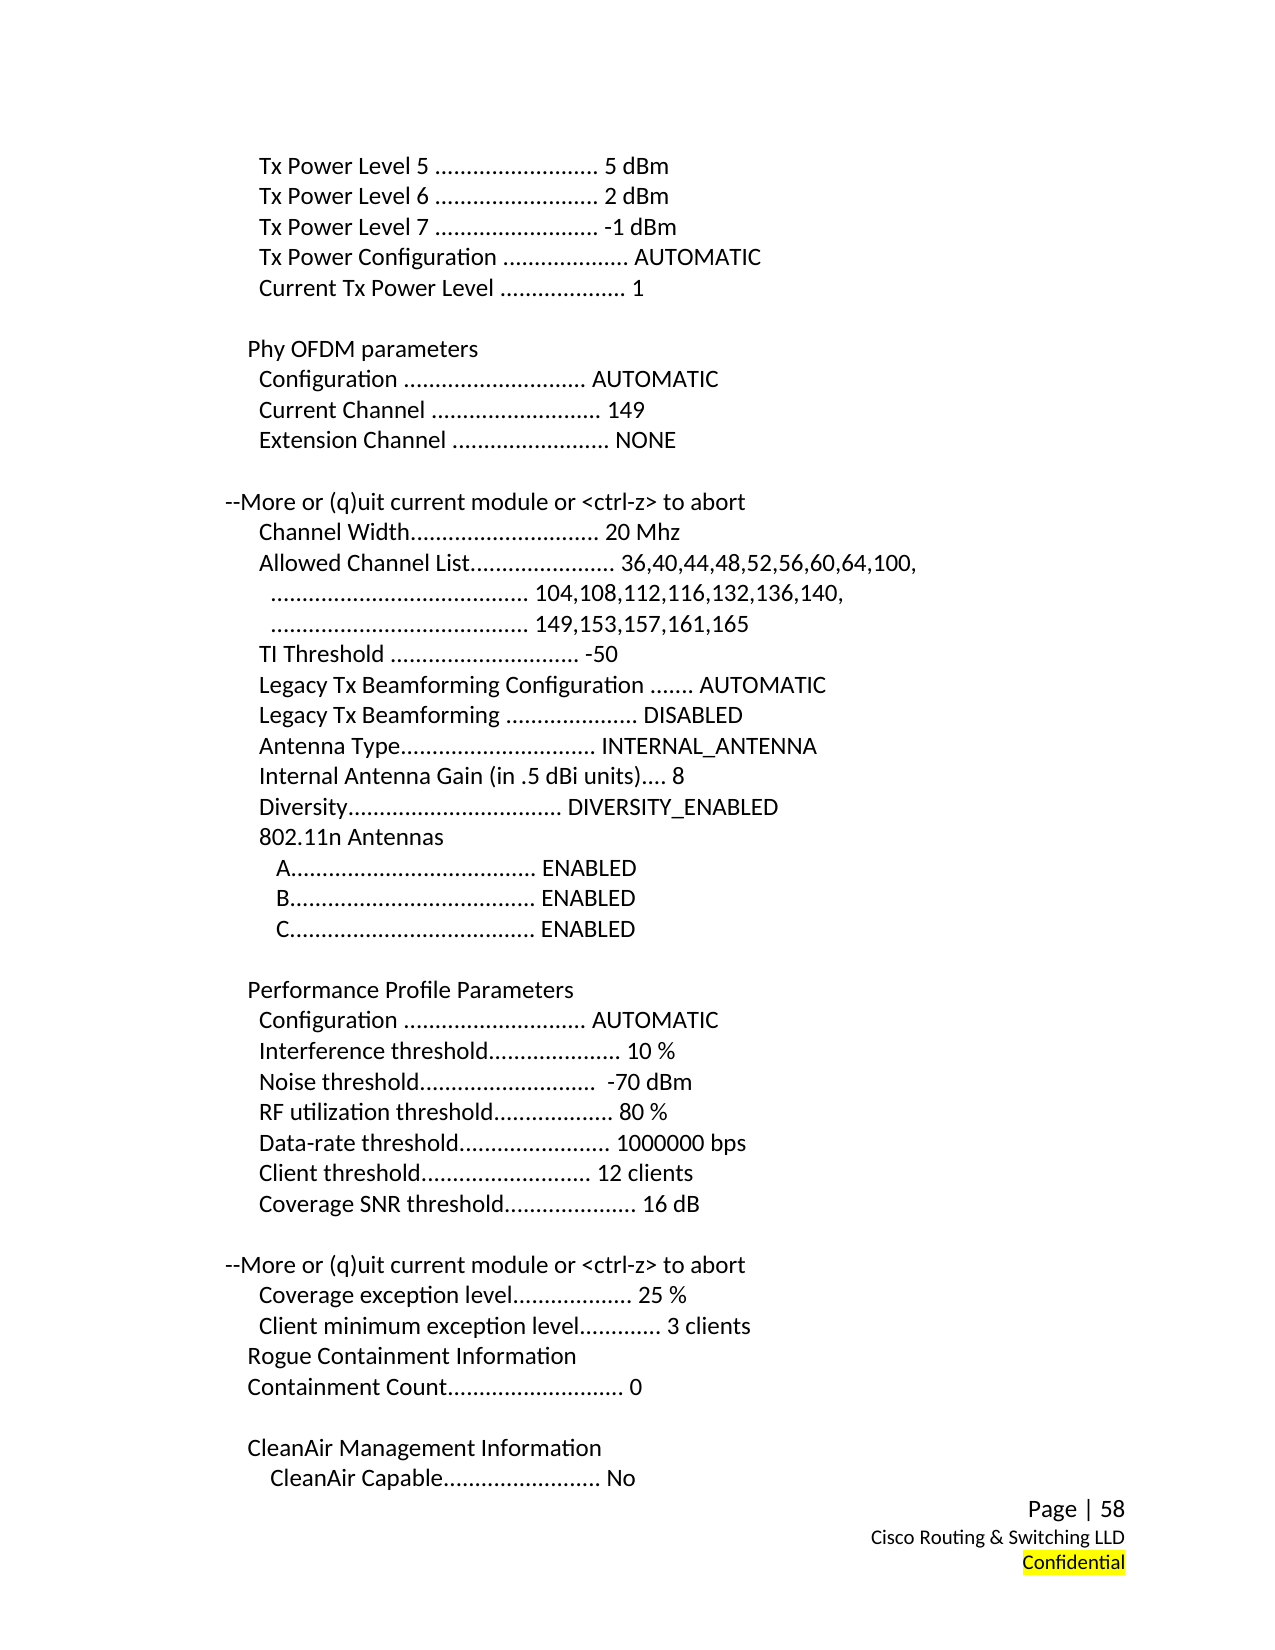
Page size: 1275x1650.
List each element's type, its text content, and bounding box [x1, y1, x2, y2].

text Performance Profile Parameters [225, 974, 1125, 1004]
text C....................................... ENABLED [225, 913, 1125, 943]
text ......................................... 149,153,157,161,165 [225, 608, 1125, 638]
text 802.11n Antennas [225, 821, 1125, 852]
text B....................................... ENABLED [225, 882, 1125, 913]
text Channel Width.............................. 20 Mhz [225, 516, 1125, 547]
text Current Tx Power Level .................... 1 [225, 272, 1125, 303]
text Coverage exception level................... 25 % [225, 1279, 1125, 1310]
text Tx Power Level 5 .......................... 5 dBm [225, 150, 1125, 181]
text Antenna Type............................... INTERNAL_ANTENNA [225, 730, 1125, 760]
text Data-rate threshold........................ 1000000 bps [225, 1127, 1125, 1157]
text CleanAir Capable......................... No [225, 1462, 1125, 1493]
text Client threshold........................... 12 clients [225, 1157, 1125, 1188]
text Rogue Containment Information [225, 1340, 1125, 1371]
text Legacy Tx Beamforming ..................... DISABLED [225, 699, 1125, 730]
text A....................................... ENABLED [225, 852, 1125, 882]
text Phy OFDM parameters [225, 333, 1125, 364]
text Tx Power Level 6 .......................... 2 dBm [225, 181, 1125, 211]
text Allowed Channel List....................... 36,40,44,48,52,56,60,64,100, [225, 547, 1125, 577]
text Extension Channel ......................... NONE [225, 425, 1125, 455]
text Legacy Tx Beamforming Configuration ....... AUTOMATIC [225, 669, 1125, 699]
text RF utilization threshold................... 80 % [225, 1096, 1125, 1127]
text Client minimum exception level............. 3 clients [225, 1310, 1125, 1340]
text Configuration ............................. AUTOMATIC [225, 364, 1125, 394]
text Tx Power Level 7 .......................... -1 dBm [225, 211, 1125, 242]
text Interference threshold..................... 10 % [225, 1035, 1125, 1066]
text --More or (q)uit current module or <ctrl-z> to abort [225, 486, 1125, 516]
text Internal Antenna Gain (in .5 dBi units).... 8 [225, 760, 1125, 791]
text CleanAir Management Information [225, 1432, 1125, 1462]
text --More or (q)uit current module or <ctrl-z> to abort [225, 1249, 1125, 1279]
text Containment Count............................ 0 [225, 1371, 1125, 1401]
text Configuration ............................. AUTOMATIC [225, 1004, 1125, 1035]
text Diversity.................................. DIVERSITY_ENABLED [225, 791, 1125, 821]
text ......................................... 104,108,112,116,132,136,140, [225, 577, 1125, 608]
text Noise threshold............................ -70 dBm [225, 1066, 1125, 1096]
text Current Channel ........................... 149 [225, 394, 1125, 425]
text TI Threshold .............................. -50 [225, 638, 1125, 669]
text Coverage SNR threshold..................... 16 dB [225, 1188, 1125, 1218]
text Tx Power Configuration .................... AUTOMATIC [225, 242, 1125, 272]
